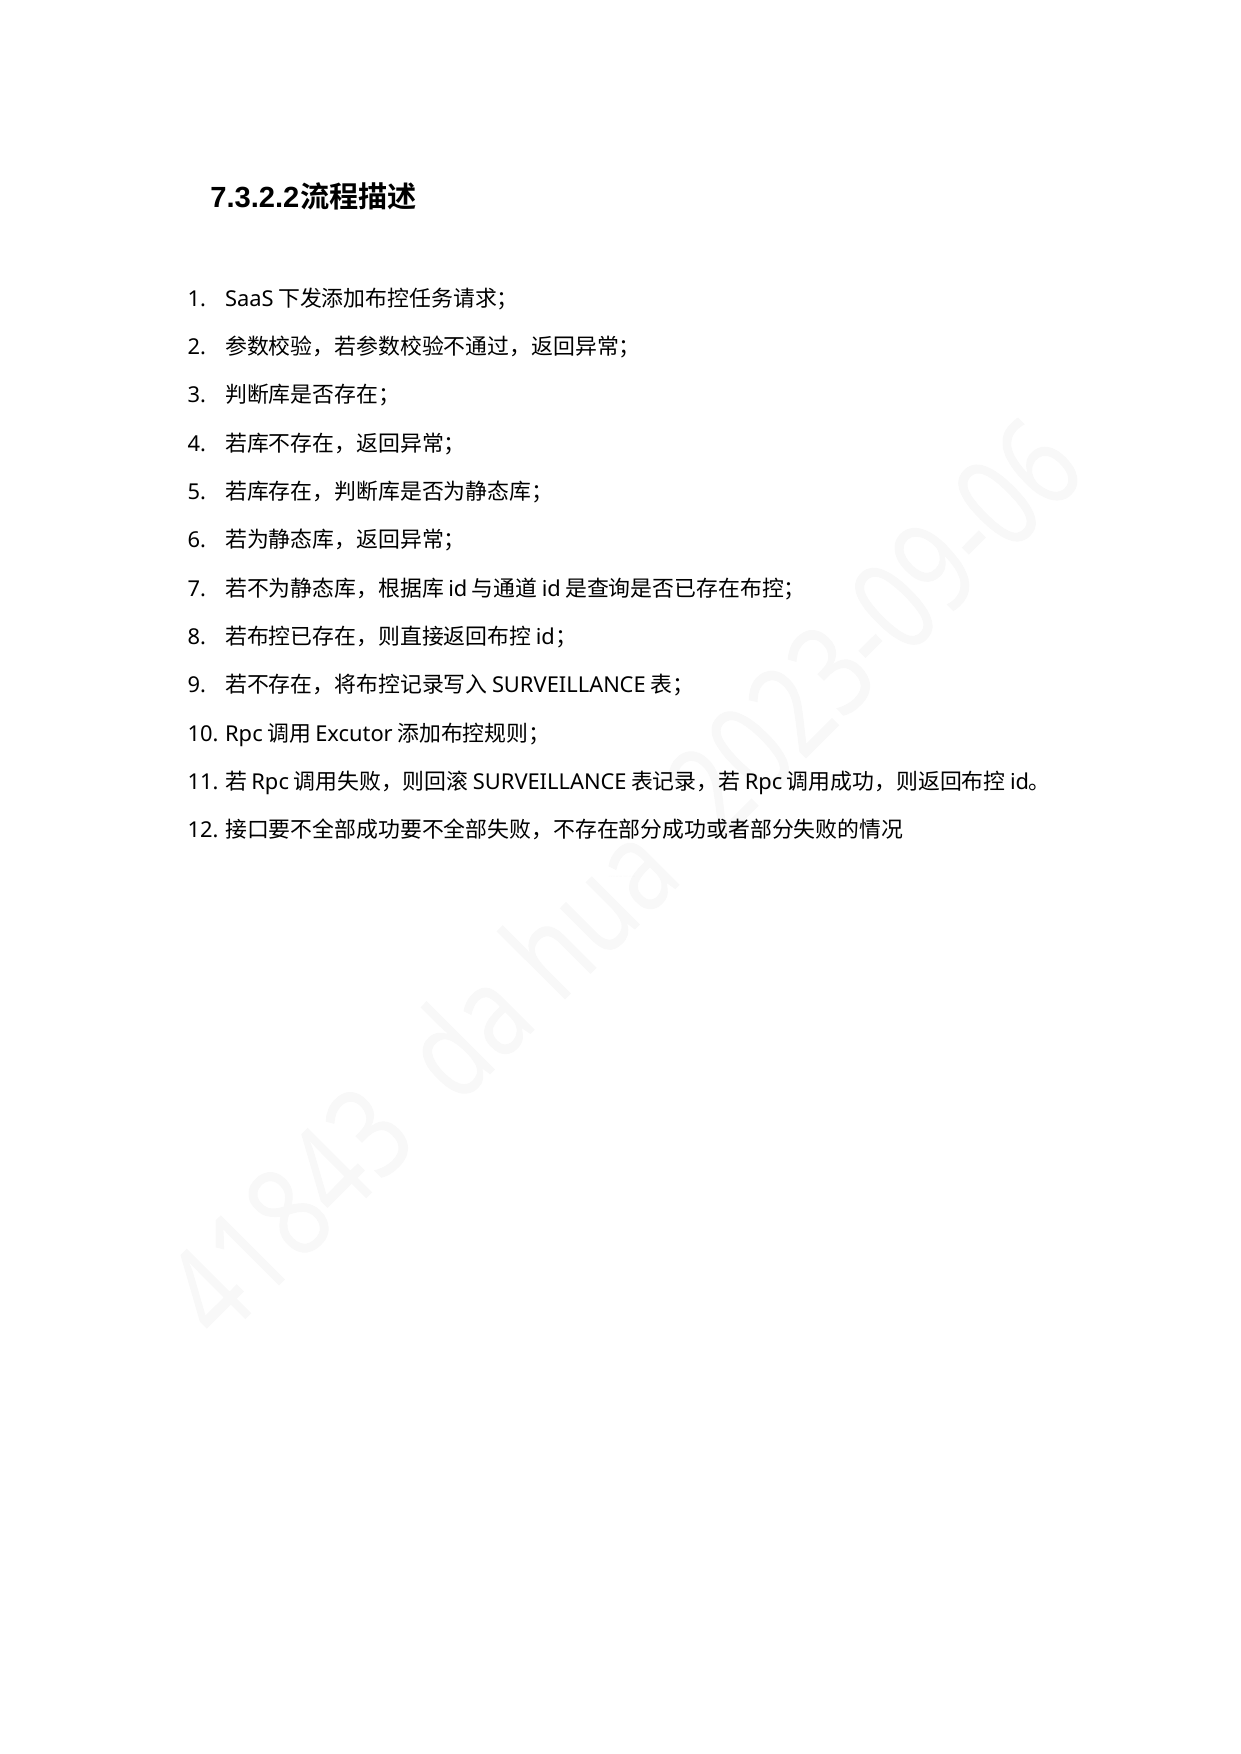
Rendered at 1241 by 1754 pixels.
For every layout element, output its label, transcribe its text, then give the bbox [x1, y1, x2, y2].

list SaaS下发添加布控任务请求； [187, 280, 1053, 313]
list 若为静态库，返回异常； [187, 522, 1053, 554]
list 若库不存在，返回异常； [187, 425, 1053, 458]
list 判断库是否存在； [187, 377, 1053, 409]
list Rpc调用Excutor添加布控规则； [187, 715, 1053, 748]
list 若Rpc调用失败，则回滚SURVEILLANCE表记录，若Rpc调用成功，则返回布控id。 [187, 764, 1053, 796]
list 若不为静态库，根据库id与通道id是查询是否已存在布控； [187, 570, 1053, 603]
list 接口要不全部成功要不全部失败，不存在部分成功或者部分失败的情况 [187, 812, 1053, 844]
list 若布控已存在，则直接返回布控id； [187, 619, 1053, 651]
list 若不存在，将布控记录写入SURVEILLANCE表； [187, 667, 1053, 699]
subtitle 流程描述 [210, 162, 1053, 227]
list 参数校验，若参数校验不通过，返回异常； [187, 329, 1053, 361]
list 若库存在，判断库是否为静态库； [187, 474, 1053, 506]
